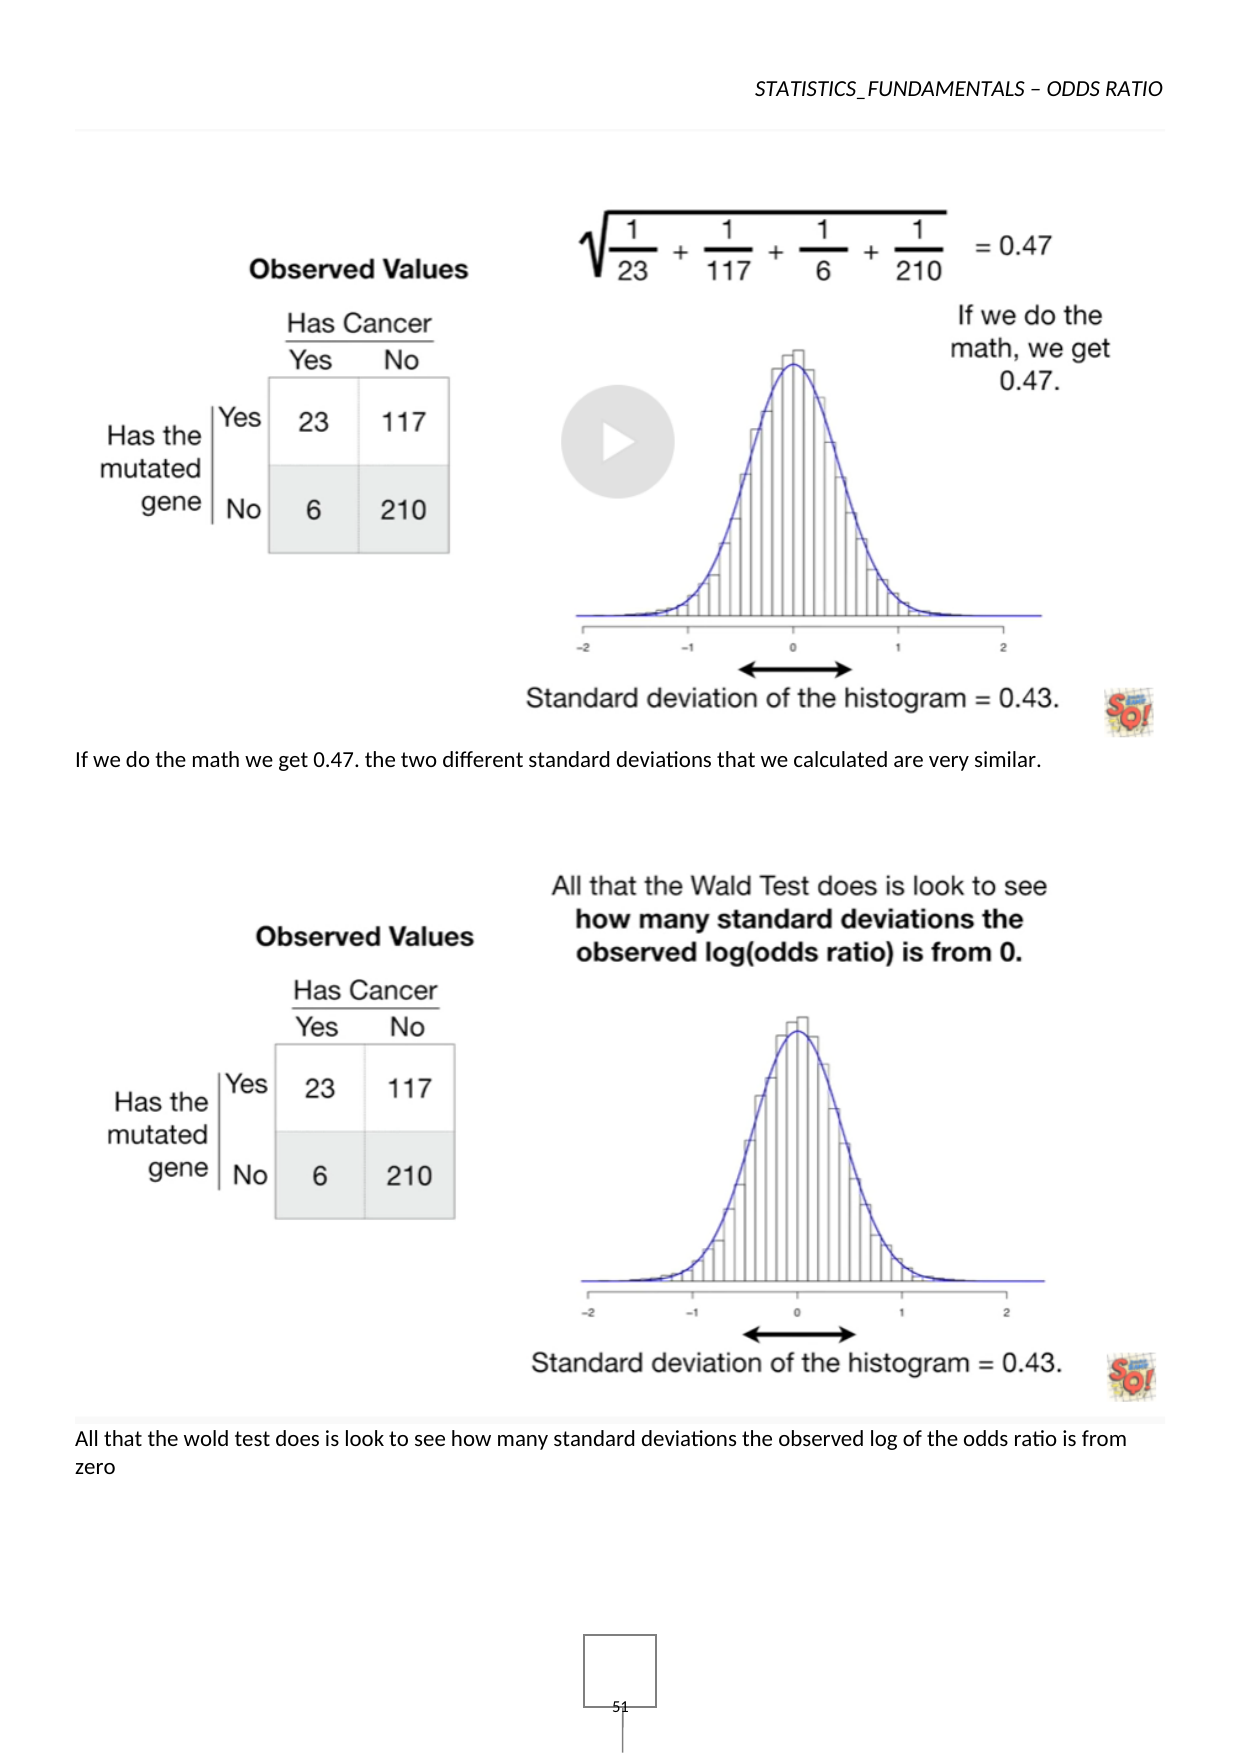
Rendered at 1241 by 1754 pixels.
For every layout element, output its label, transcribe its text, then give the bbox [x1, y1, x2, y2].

text All that the wold test does is look to see how many standard deviations the observed log of the odds ratio is from zero [75, 1424, 1165, 1480]
picture [75, 801, 1166, 1424]
text If we do the math we get 0.47. the two different standard deviations that we calculated are very similar. [75, 746, 1165, 773]
picture [75, 129, 1166, 746]
